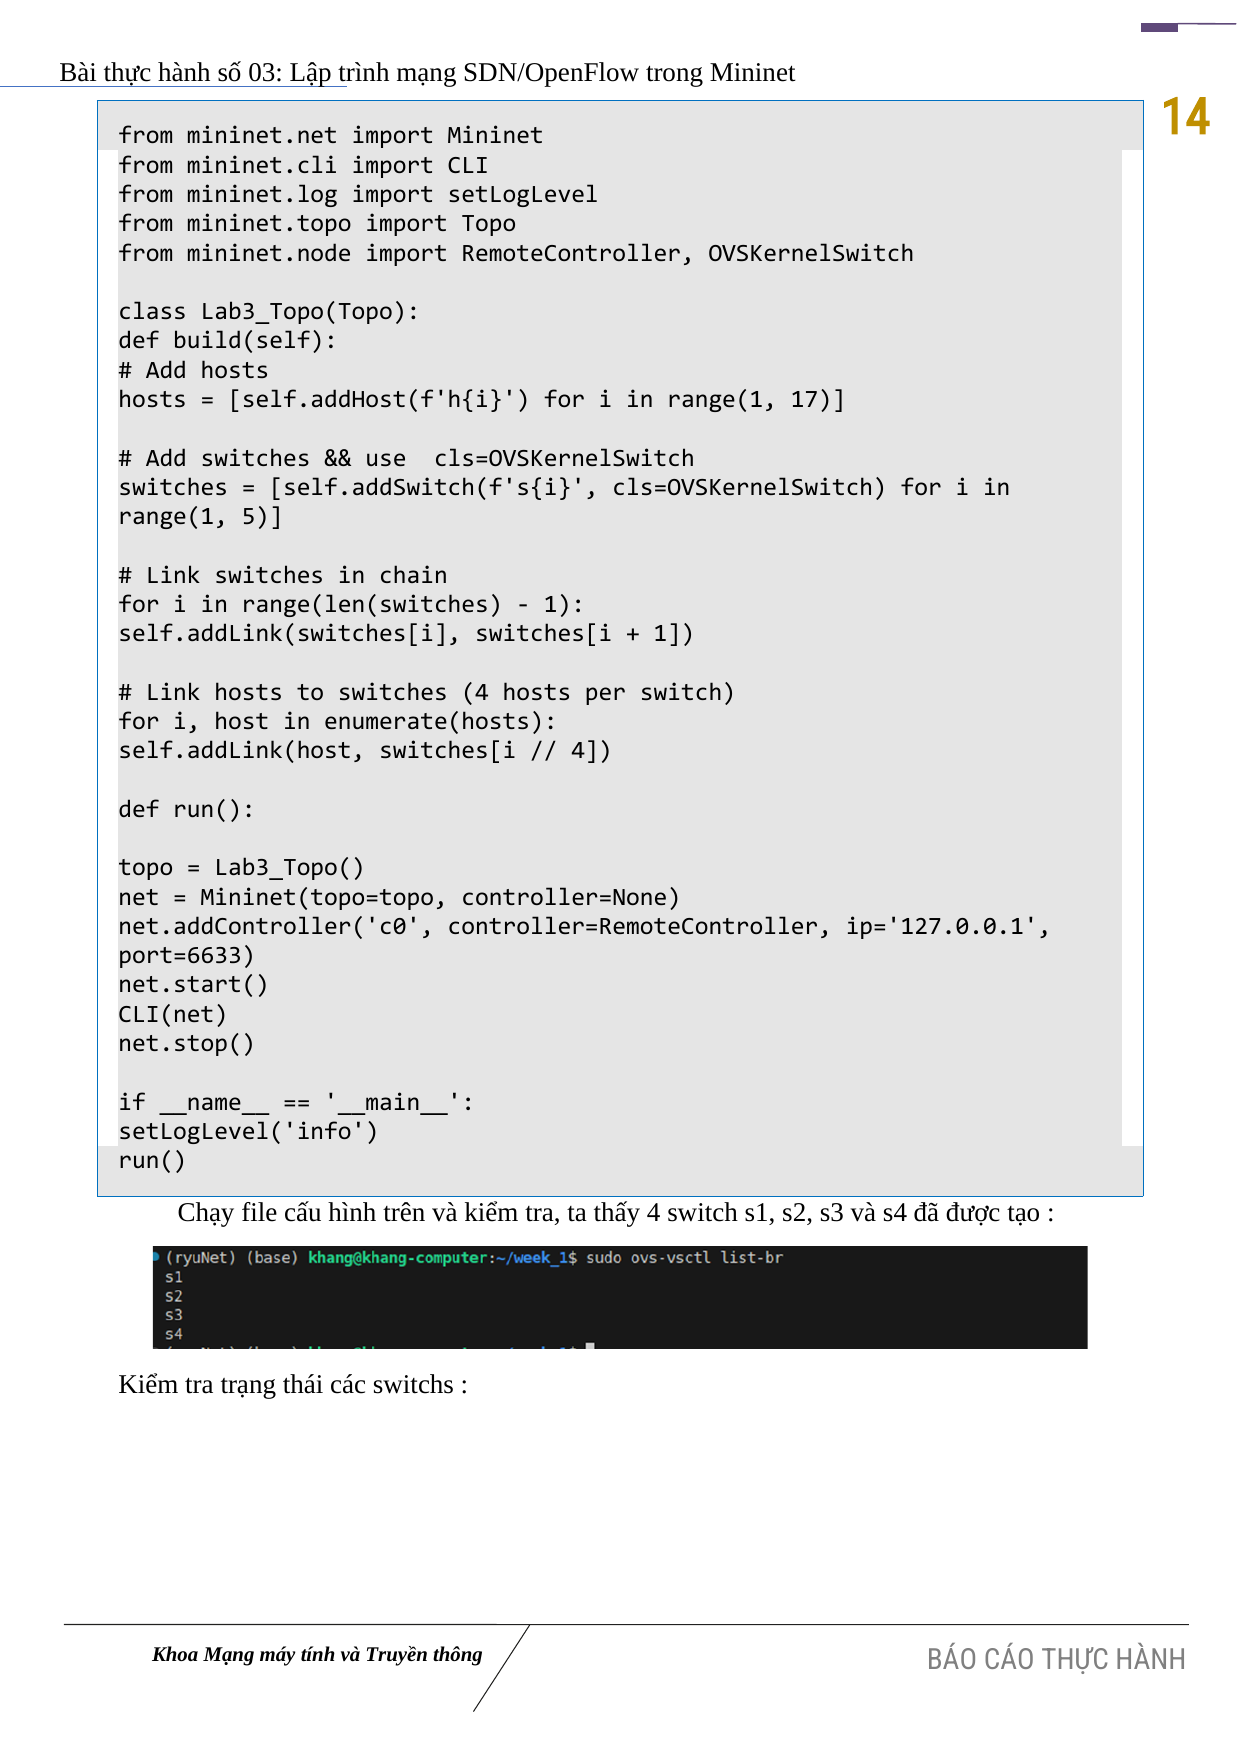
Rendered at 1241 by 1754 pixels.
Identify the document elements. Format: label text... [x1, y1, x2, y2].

text # Link switches in chain [118, 560, 1122, 589]
text CLI(net) [118, 999, 1122, 1028]
text for i in range(len(switches) - 1): [118, 589, 1122, 619]
text hosts = [self.addHost(f'h{i}') for i in range(1, 17)] [118, 384, 1122, 414]
text run() [98, 1124, 1143, 1196]
text # Add hosts [118, 355, 1122, 384]
text Kiểm tra trạng thái các switchs : [118, 1368, 1122, 1399]
text net.start() [118, 970, 1122, 999]
picture [152, 1246, 1088, 1349]
text from mininet.log import setLogLevel [118, 180, 1122, 209]
text switches = [self.addSwitch(f's{i}', cls=OVSKernelSwitch) for i in range(1, 5)] [118, 472, 1122, 531]
text from mininet.topo import Topo [118, 209, 1122, 238]
text from mininet.net import Mininet [98, 101, 1143, 150]
text net = Mininet(topo=topo, controller=None) [118, 882, 1122, 911]
text # Add switches && use cls=OVSKernelSwitch [118, 443, 1122, 472]
text net.addController('c0', controller=RemoteController, ip='127.0.0.1', port=6633) [118, 911, 1122, 970]
text from mininet.node import RemoteController, OVSKernelSwitch [118, 238, 1122, 267]
text class Lab3_Topo(Topo): [118, 297, 1122, 326]
text from mininet.cli import CLI [118, 150, 1122, 180]
text self.addLink(host, switches[i // 4]) [118, 736, 1122, 765]
text def run(): [118, 794, 1122, 824]
text # Link hosts to switches (4 hosts per switch) [118, 677, 1122, 707]
text topo = Lab3_Topo() [118, 853, 1122, 882]
text if __name__ == '__main__': [118, 1087, 1122, 1116]
text for i, host in enumerate(hosts): [118, 707, 1122, 736]
text net.stop() [118, 1028, 1122, 1058]
text self.addLink(switches[i], switches[i + 1]) [118, 619, 1122, 648]
text def build(self): [118, 326, 1122, 355]
text Chạy file cấu hình trên và kiểm tra, ta thấy 4 switch s1, s2, s3 và s4 đã được tạo : [118, 1197, 1122, 1227]
